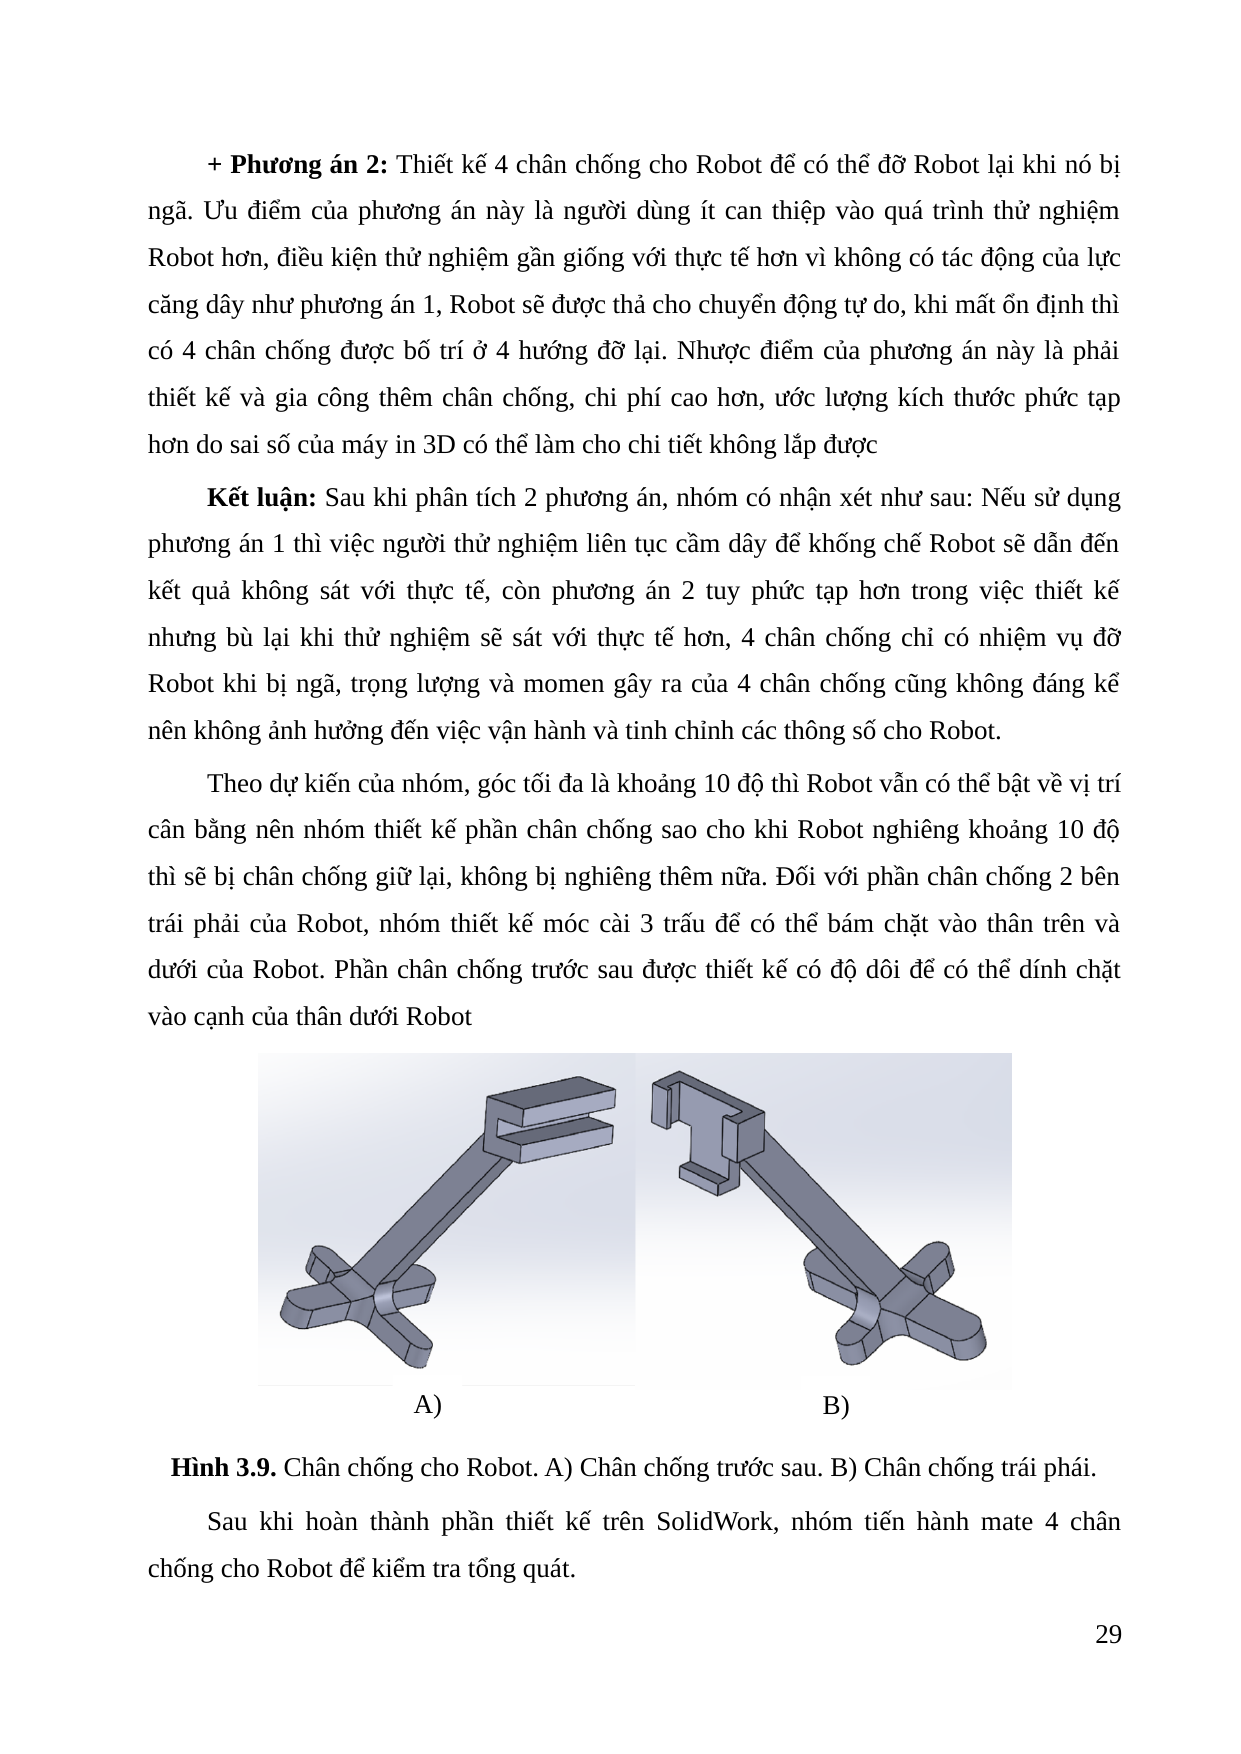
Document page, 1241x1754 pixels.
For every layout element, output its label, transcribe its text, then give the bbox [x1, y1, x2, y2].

text Theo dự kiến của nhóm, góc tối đa là khoảng 10 độ thì Robot vẫn có thể bật về vị trí cân bằng nên nhóm thiết kế phần chân chống sao cho khi Robot nghiêng khoảng 10 độ thì sẽ bị chân chống giữ lại, không bị nghiêng thêm nữa. Đối với phần chân chống 2 bên trái phải của Robot, nhóm thiết kế móc cài 3 trấu để có thể bám chặt vào thân trên và dưới của Robot. Phần chân chống trước sau được thiết kế có độ dôi để có thể dính chặt vào cạnh của thân dưới Robot [148, 767, 1122, 1031]
text Kết luận: Sau khi phân tích 2 phương án, nhóm có nhận xét như sau: Nếu sử dụng phương án 1 thì việc người thử nghiệm liên tục cầm dây để khống chế Robot sẽ dẫn đến kết quả không sát với thực tế, còn phương án 2 tuy phức tạp hơn trong việc thiết kế nhưng bù lại khi thử nghiệm sẽ sát với thực tế hơn, 4 chân chống chỉ có nhiệm vụ đỡ Robot khi bị ngã, trọng lượng và momen gây ra của 4 chân chống cũng không đáng kể nên không ảnh hưởng đến việc vận hành và tinh chỉnh các thông số cho Robot. [148, 481, 1122, 745]
picture [258, 1053, 1012, 1390]
text + Phương án 2: Thiết kế 4 chân chống cho Robot để có thể đỡ Robot lại khi nó bị ngã. Ưu điểm của phương án này là người dùng ít can thiệp vào quá trình thử nghiệm Robot hơn, điều kiện thử nghiệm gần giống với thực tế hơn vì không có tác động của lực căng dây như phương án 1, Robot sẽ được thả cho chuyển động tự do, khi mất ổn định thì có 4 chân chống được bố trí ở 4 hướng đỡ lại. Nhược điểm của phương án này là phải thiết kế và gia công thêm chân chống, chi phí cao hơn, ước lượng kích thước phức tạp hơn do sai số của máy in 3D có thể làm cho chi tiết không lắp được [148, 148, 1122, 459]
